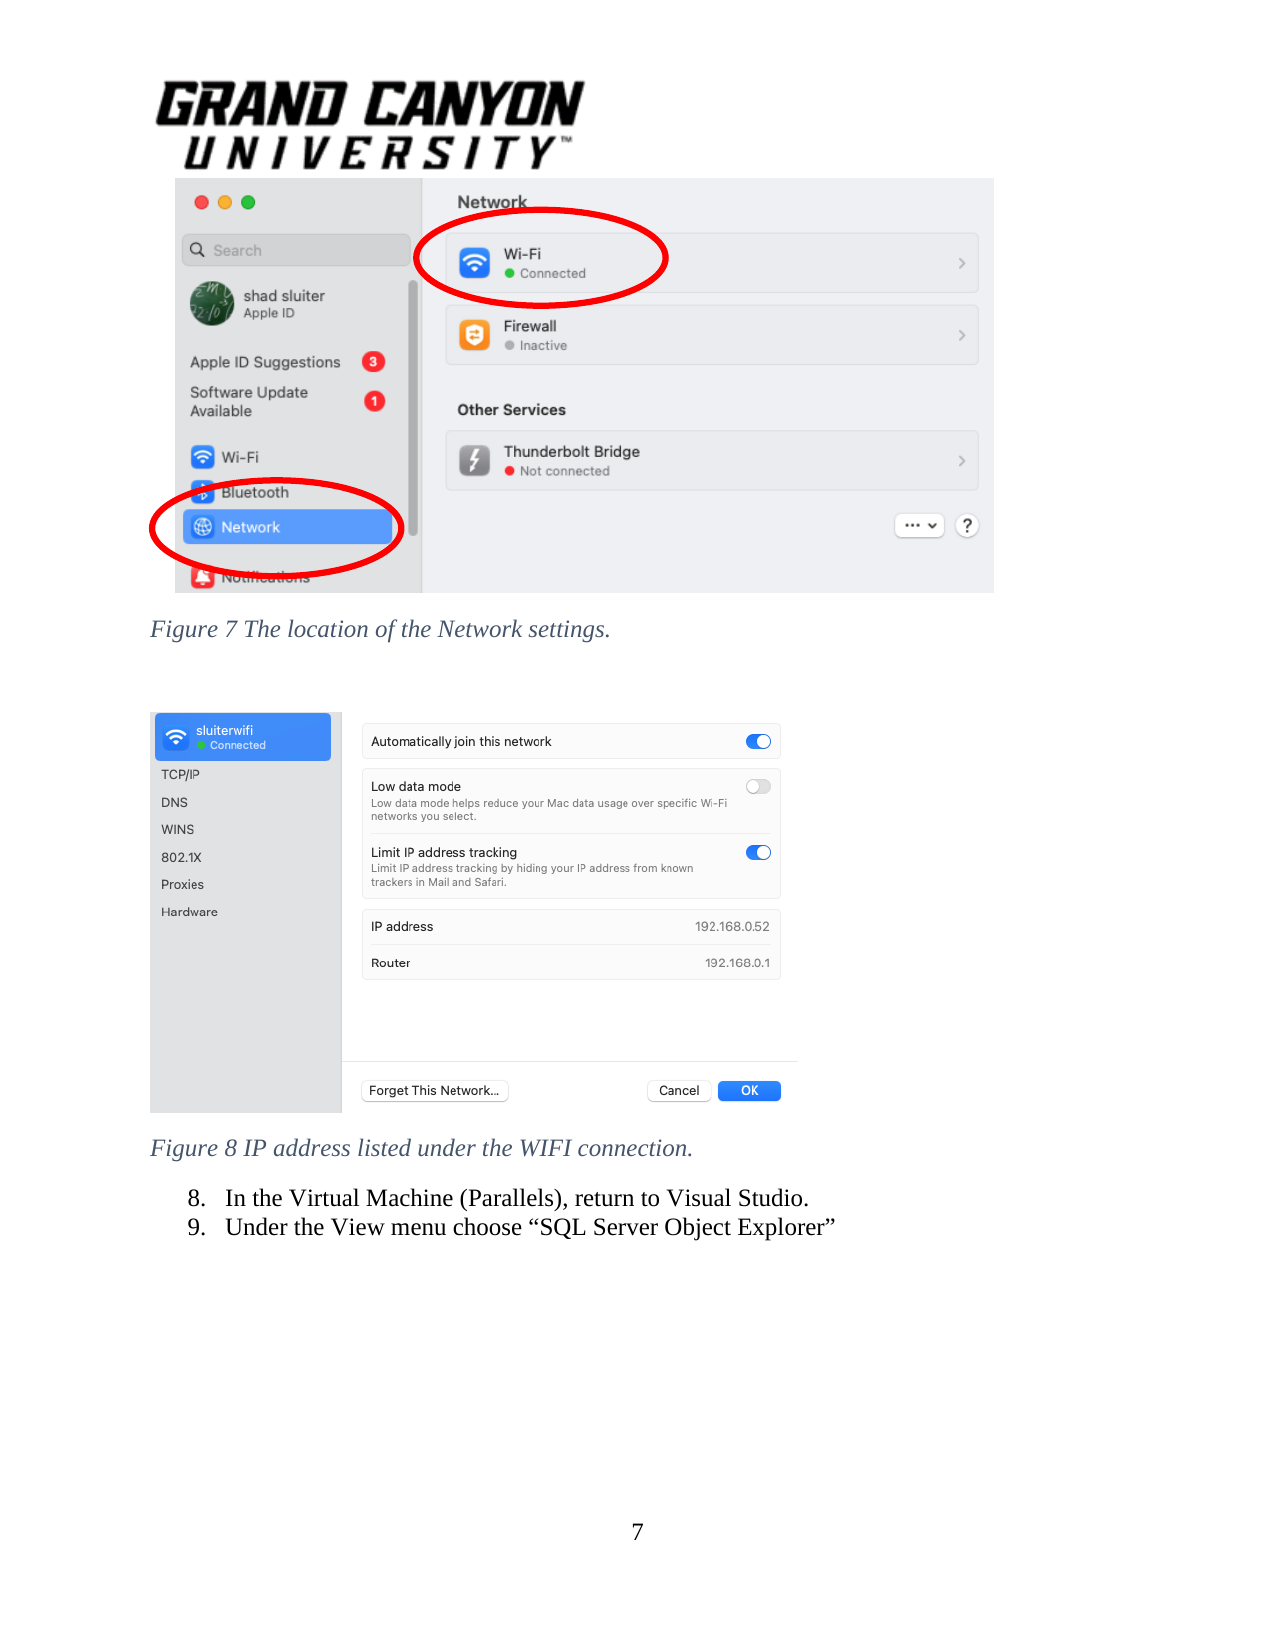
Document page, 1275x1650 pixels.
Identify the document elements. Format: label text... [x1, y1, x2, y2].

text Figure 7 The location of the Network settings. [150, 614, 1125, 642]
list Under the View menu choose “SQL Server Object Explorer” [187, 1212, 1125, 1240]
text Figure 8 IP address listed under the WIFI connection. [150, 1133, 1125, 1162]
picture [150, 712, 798, 1113]
list In the Virtual Machine (Parallels), return to Visual Studio. [187, 1183, 1125, 1212]
picture [175, 484, 398, 573]
picture [150, 75, 994, 593]
